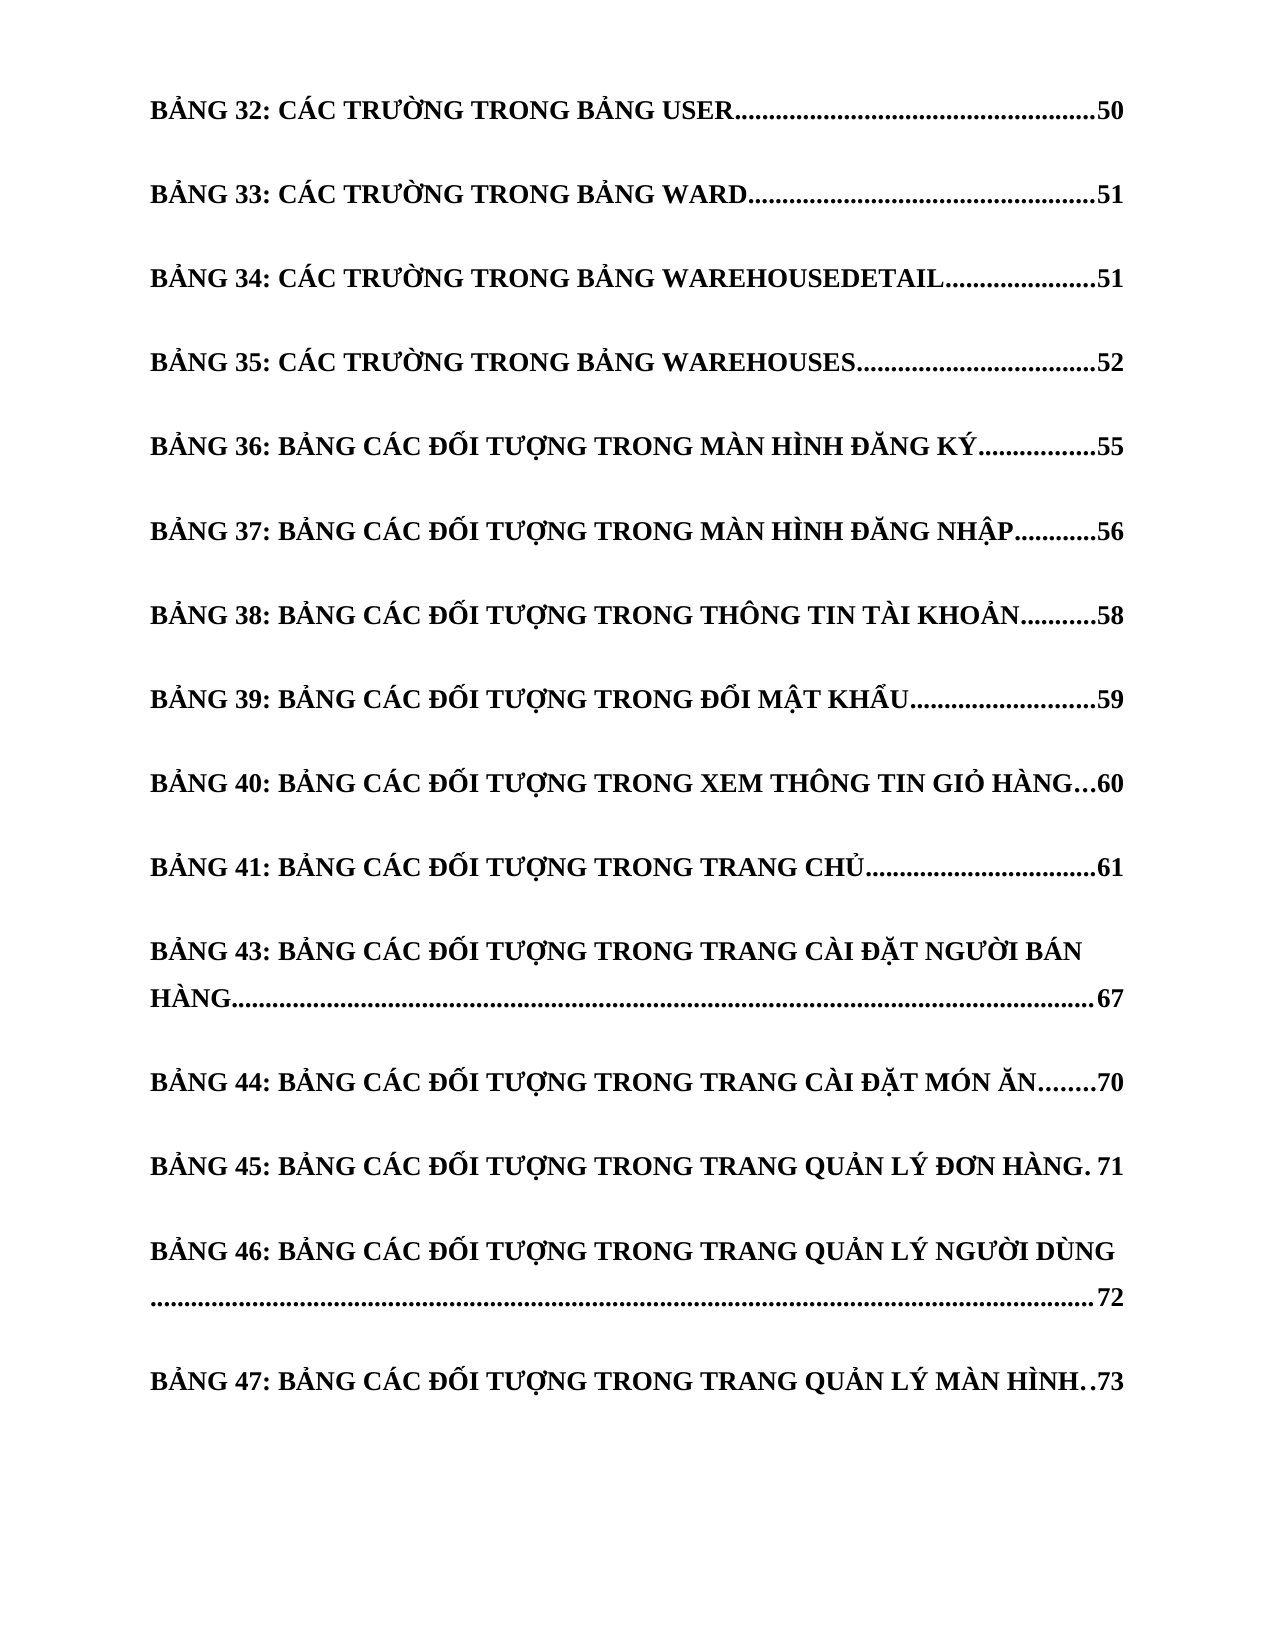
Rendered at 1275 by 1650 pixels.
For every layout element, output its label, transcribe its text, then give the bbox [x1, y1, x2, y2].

text Bảng 44: Bảng các đối tượng trong trang cài đặt món ăn 70 [150, 1066, 1125, 1097]
text Bảng 37: Bảng các đối tượng trong màn hình đăng nhập 56 [150, 514, 1125, 546]
text Bảng 40: Bảng các đối tượng trong xem thông tin giỏ hàng 60 [150, 767, 1125, 798]
text Bảng 41: Bảng các đối tượng trong trang chủ 61 [150, 851, 1125, 882]
text Bảng 32: Các trường trong bảng User 50 [150, 94, 1125, 125]
text Bảng 35: Các trường trong bảng Warehouses 52 [150, 346, 1125, 377]
text Bảng 36: Bảng các đối tượng trong màn hình đăng ký 55 [150, 430, 1125, 462]
text Bảng 34: Các trường trong bảng WarehouseDetail 51 [150, 262, 1125, 293]
text Bảng 47: Bảng các đối tượng trong trang quản lý màn hình 73 [150, 1365, 1125, 1397]
text Bảng 33: Các trường trong bảng Ward 51 [150, 178, 1125, 209]
text Bảng 45: Bảng các đối tượng trong trang quản lý đơn hàng 71 [150, 1150, 1125, 1182]
text Bảng 39: Bảng các đối tượng trong đổi mật khẩu 59 [150, 683, 1125, 714]
text Bảng 46: Bảng các đối tượng trong trang quản lý người dùng 72 [150, 1234, 1125, 1312]
text Bảng 38: Bảng các đối tượng trong thông tin tài khoản 58 [150, 599, 1125, 630]
text Bảng 43: Bảng các đối tượng trong trang cài đặt người bán hàng 67 [150, 935, 1125, 1013]
